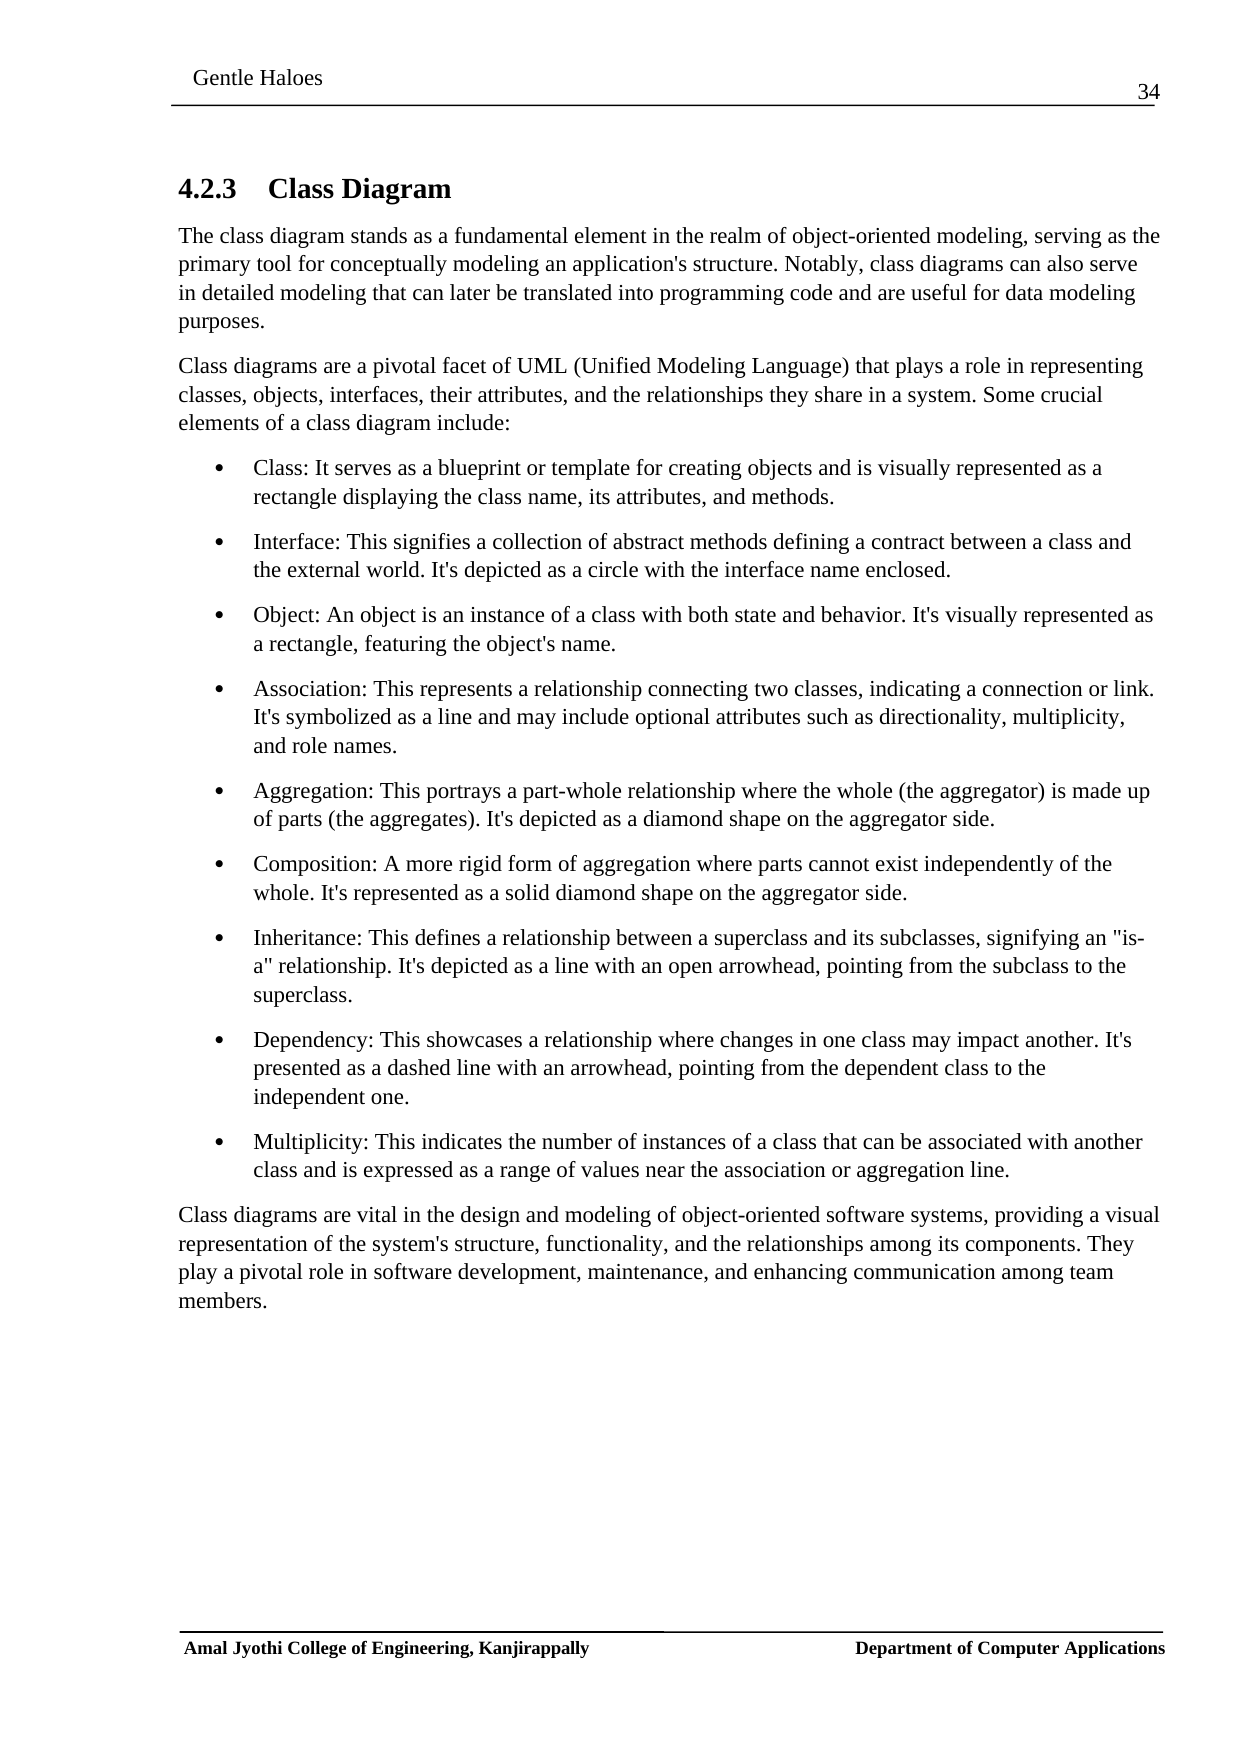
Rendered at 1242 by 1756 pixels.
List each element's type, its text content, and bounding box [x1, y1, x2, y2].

list Inheritance: This defines a relationship between a superclass and its subclasses, signifying an "is-a" relationship. It's depicted as a line with an open arrowhead, pointing from the subclass to the superclass. [216, 924, 1162, 1007]
list Multiplicity: This indicates the number of instances of a class that can be associated with another class and is expressed as a range of values near the association or aggregation line. [216, 1128, 1162, 1183]
subtitle Class Diagram [178, 172, 1162, 205]
text The class diagram stands as a fundamental element in the realm of object-oriented modeling, serving as the primary tool for conceptually modeling an application's structure. Notably, class diagrams can also serve in detailed modeling that can later be translated into programming code and are useful for data modeling purposes. [178, 222, 1162, 334]
list Object: An object is an instance of a class with both state and behavior. It's visually represented as a rectangle, featuring the object's name. [216, 601, 1162, 656]
list Association: This represents a relationship connecting two classes, indicating a connection or link. It's symbolized as a line and may include optional attributes such as directionality, multiplicity, and role names. [216, 675, 1162, 758]
list Interface: This signifies a collection of abstract methods defining a contract between a class and the external world. It's depicted as a circle with the interface name enclosed. [216, 528, 1162, 583]
list Class: It serves as a blueprint or template for creating objects and is visually represented as a rectangle displaying the class name, its attributes, and methods. [216, 454, 1162, 509]
text Class diagrams are a pivotal facet of UML (Unified Modeling Language) that plays a role in representing classes, objects, interfaces, their attributes, and the relationships they share in a system. Some crucial elements of a class diagram include: [178, 352, 1162, 436]
list Composition: A more rigid form of aggregation where parts cannot exist independently of the whole. It's represented as a solid diamond shape on the aggregator side. [216, 851, 1162, 905]
list Aggregation: This portrays a part-whole relationship where the whole (the aggregator) is made up of parts (the aggregates). It's depicted as a diamond shape on the aggregator side. [216, 777, 1162, 832]
text Class diagrams are vital in the design and modeling of object-oriented software systems, providing a visual representation of the system's structure, functionality, and the relationships among its components. They play a pivotal role in software development, maintenance, and enhancing communication among team members. [178, 1202, 1162, 1313]
list Dependency: This showcases a relationship where changes in one class may impact another. It's presented as a dashed line with an arrowhead, pointing from the dependent class to the independent one. [216, 1026, 1162, 1109]
